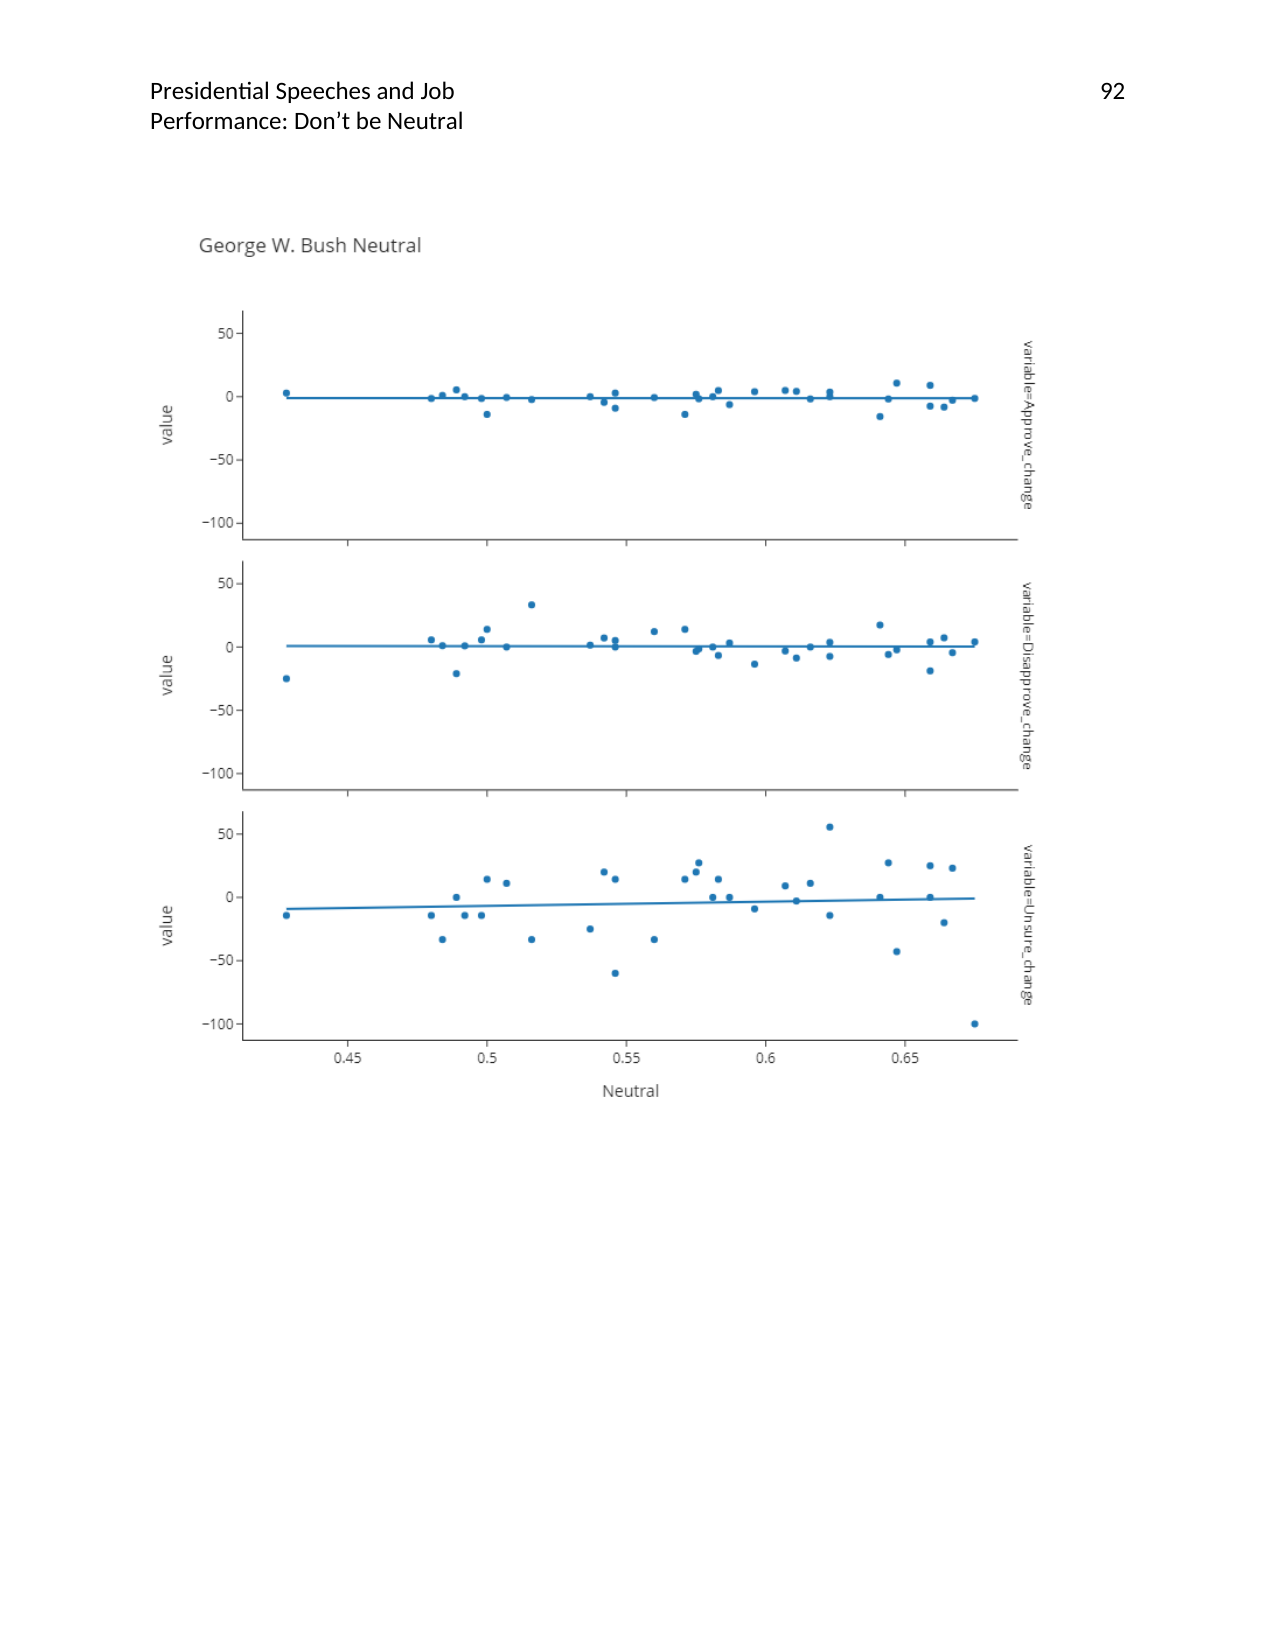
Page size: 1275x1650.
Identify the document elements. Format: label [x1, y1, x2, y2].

picture [150, 194, 1125, 1132]
